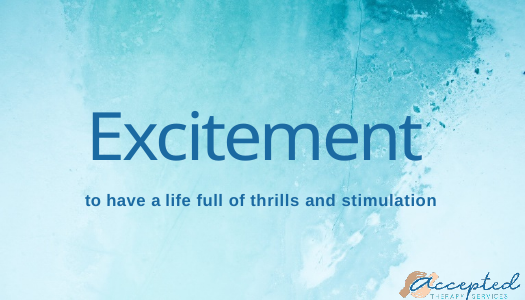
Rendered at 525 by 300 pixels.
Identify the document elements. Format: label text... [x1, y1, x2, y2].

picture [0, 0, 525, 300]
subtitle Excitement [86, 89, 489, 180]
text to have a life full of thrills and stimulation [85, 191, 489, 210]
